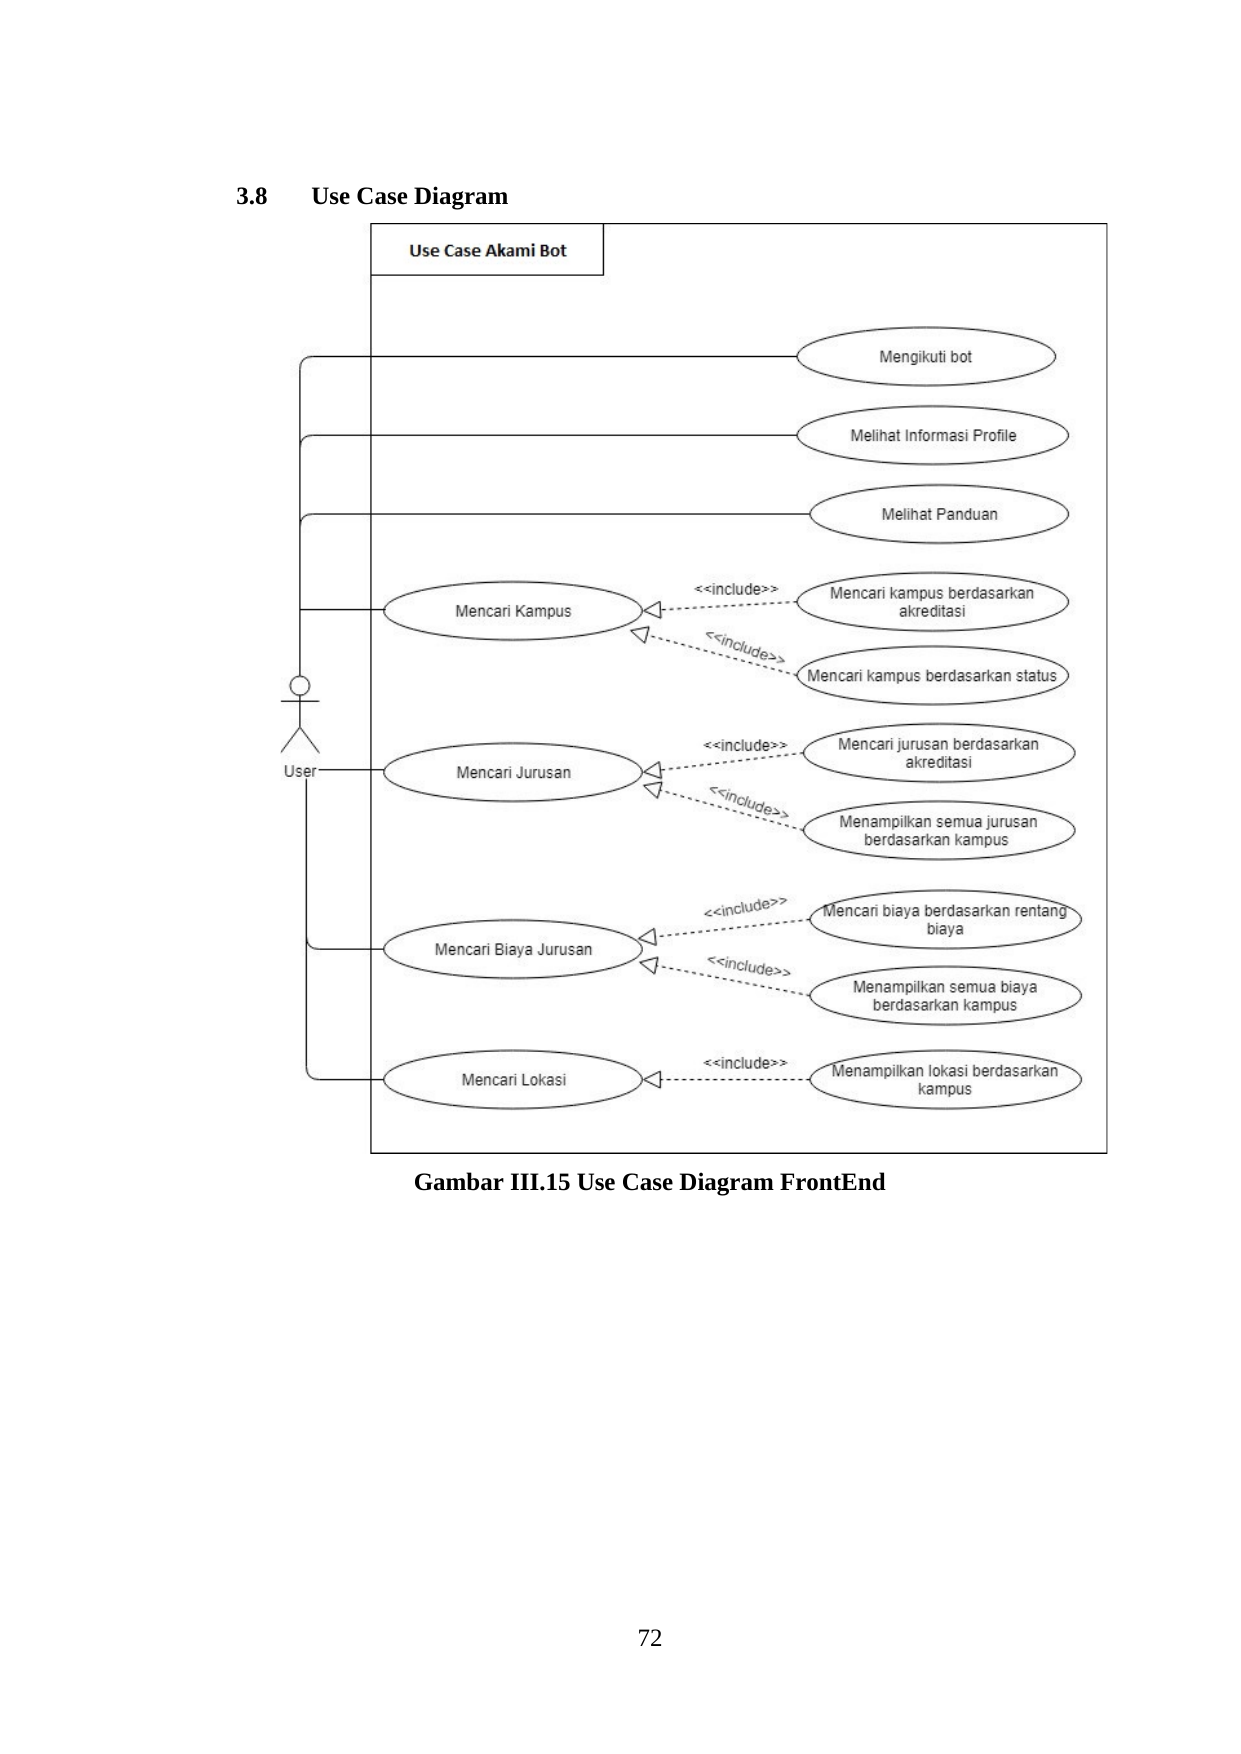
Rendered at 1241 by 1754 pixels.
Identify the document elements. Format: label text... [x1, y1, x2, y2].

text Gambar III.15 Use Case Diagram FrontEnd [236, 1167, 1063, 1196]
subtitle 3.8 Use Case Diagram [236, 181, 1063, 209]
picture [280, 223, 1108, 1154]
